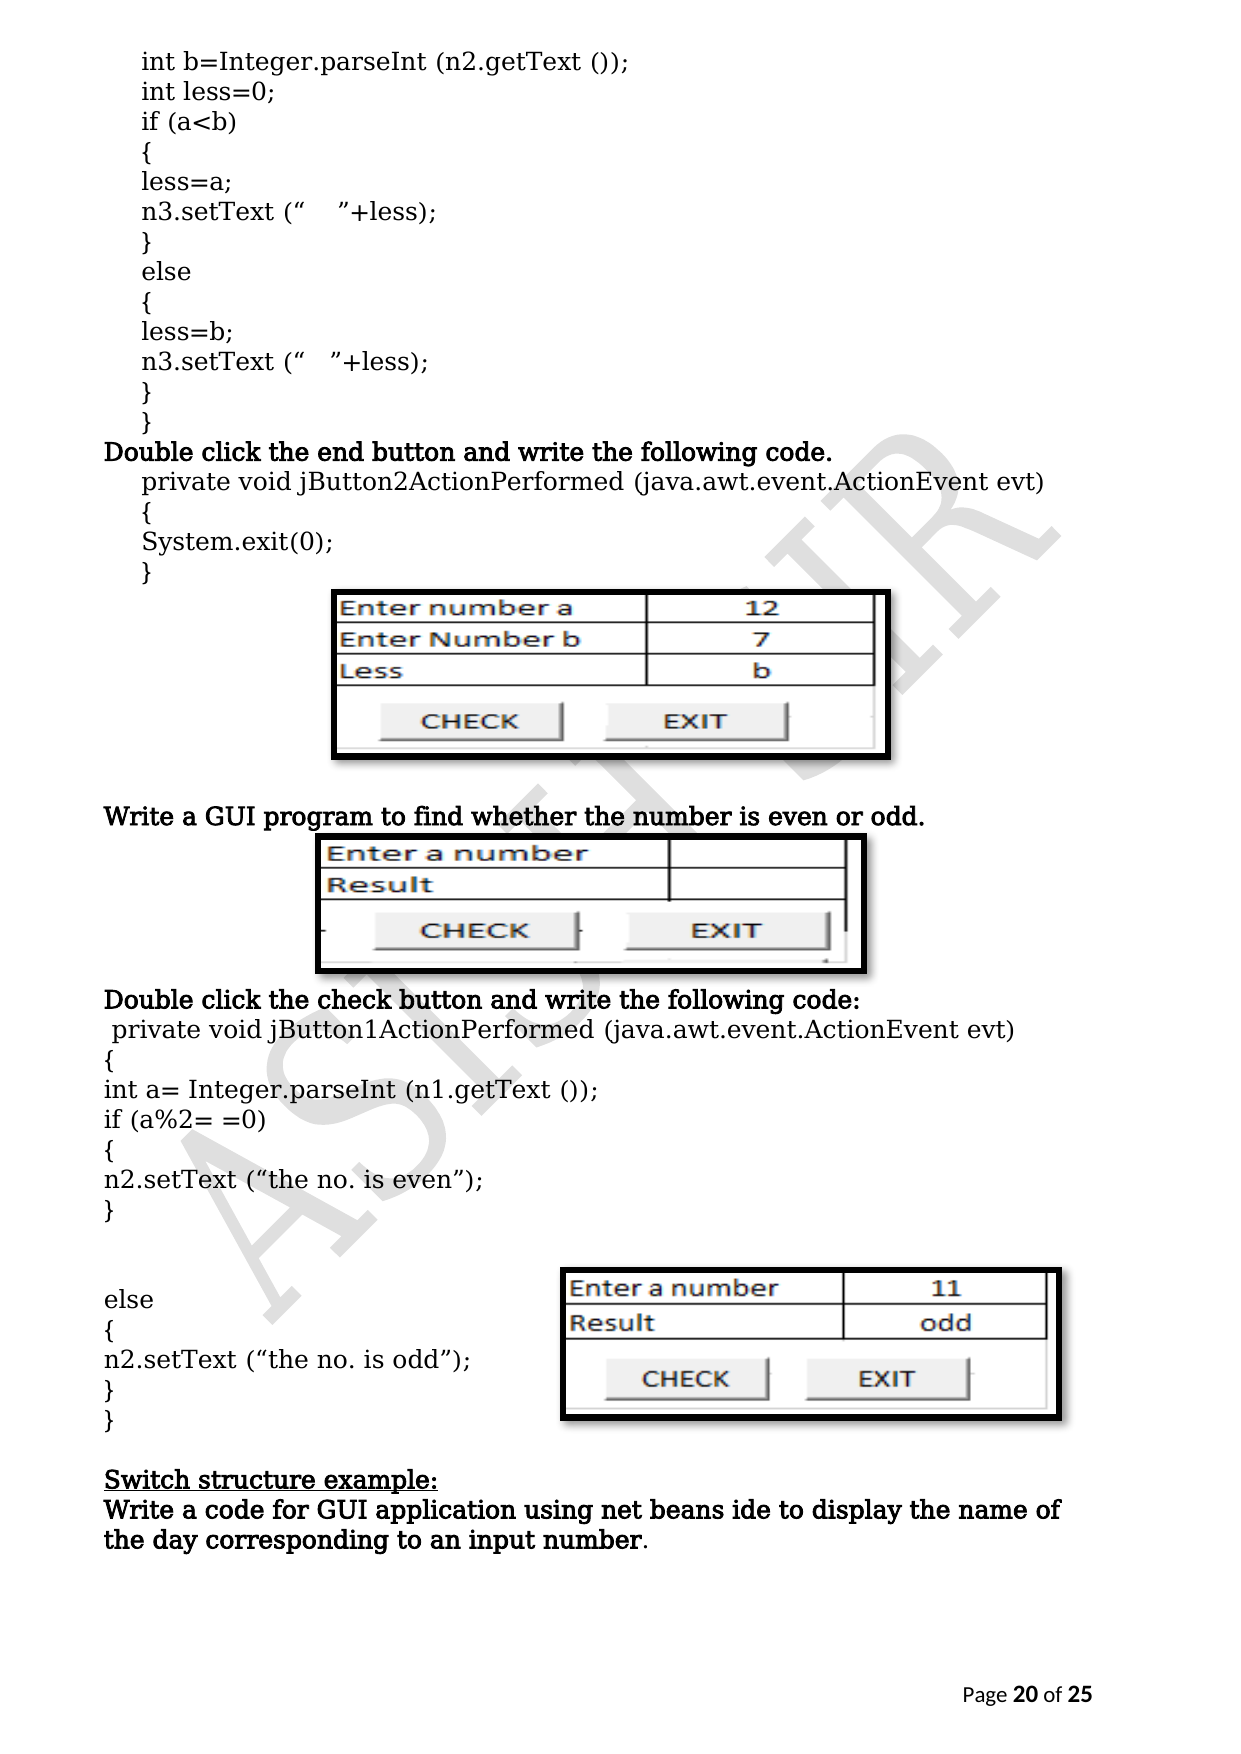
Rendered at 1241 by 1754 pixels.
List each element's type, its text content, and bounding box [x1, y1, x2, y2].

text int b=Integer.parseInt (n2.getText ()); [141, 46, 1093, 76]
text else [141, 256, 1093, 286]
text Write a GUI program to find whether the number is even or odd. [103, 800, 1093, 830]
text n2.setText (“the no. is odd”); [103, 1343, 1093, 1373]
text private void jButton1ActionPerformed (java.awt.event.ActionEvent evt) [103, 1013, 1093, 1043]
text } [103, 1193, 1093, 1223]
text less=b; [141, 316, 1093, 346]
text n2.setText (“the no. is even”); [103, 1163, 1093, 1193]
text { [103, 1043, 1093, 1073]
text { [141, 136, 1093, 166]
text } [141, 226, 1093, 256]
text } [103, 1373, 1093, 1403]
text { [141, 496, 1093, 526]
text System.exit(0); [141, 526, 1093, 556]
text } [141, 406, 1093, 436]
text n3.setText (“ ”+less); [141, 346, 1093, 376]
text if (a%2= =0) [103, 1103, 1093, 1133]
text { [103, 1313, 1093, 1343]
text Switch structure example: [103, 1463, 1093, 1493]
text n3.setText (“ ”+less); [141, 196, 1093, 226]
picture [566, 1273, 1056, 1283]
text less=a; [141, 166, 1093, 196]
text Double click the check button and write the following code: [103, 983, 1093, 1013]
text } [141, 556, 1093, 586]
text Write a code for GUI application using net beans ide to display the name of the day corresponding to an input number. [103, 1493, 1093, 1553]
text Double click the end button and write the following code. [103, 436, 1093, 466]
text if (a<b) [141, 106, 1093, 136]
text else [103, 1283, 1093, 1313]
text { [141, 286, 1093, 316]
text private void jButton2ActionPerformed (java.awt.event.ActionEvent evt) [141, 466, 1093, 496]
text { [103, 1133, 1093, 1163]
text int less=0; [141, 76, 1093, 106]
text } [141, 376, 1093, 406]
text int a= Integer.parseInt (n1.getText ()); [103, 1073, 1093, 1103]
text } [103, 1403, 1093, 1433]
picture [321, 840, 861, 968]
picture [337, 595, 885, 753]
